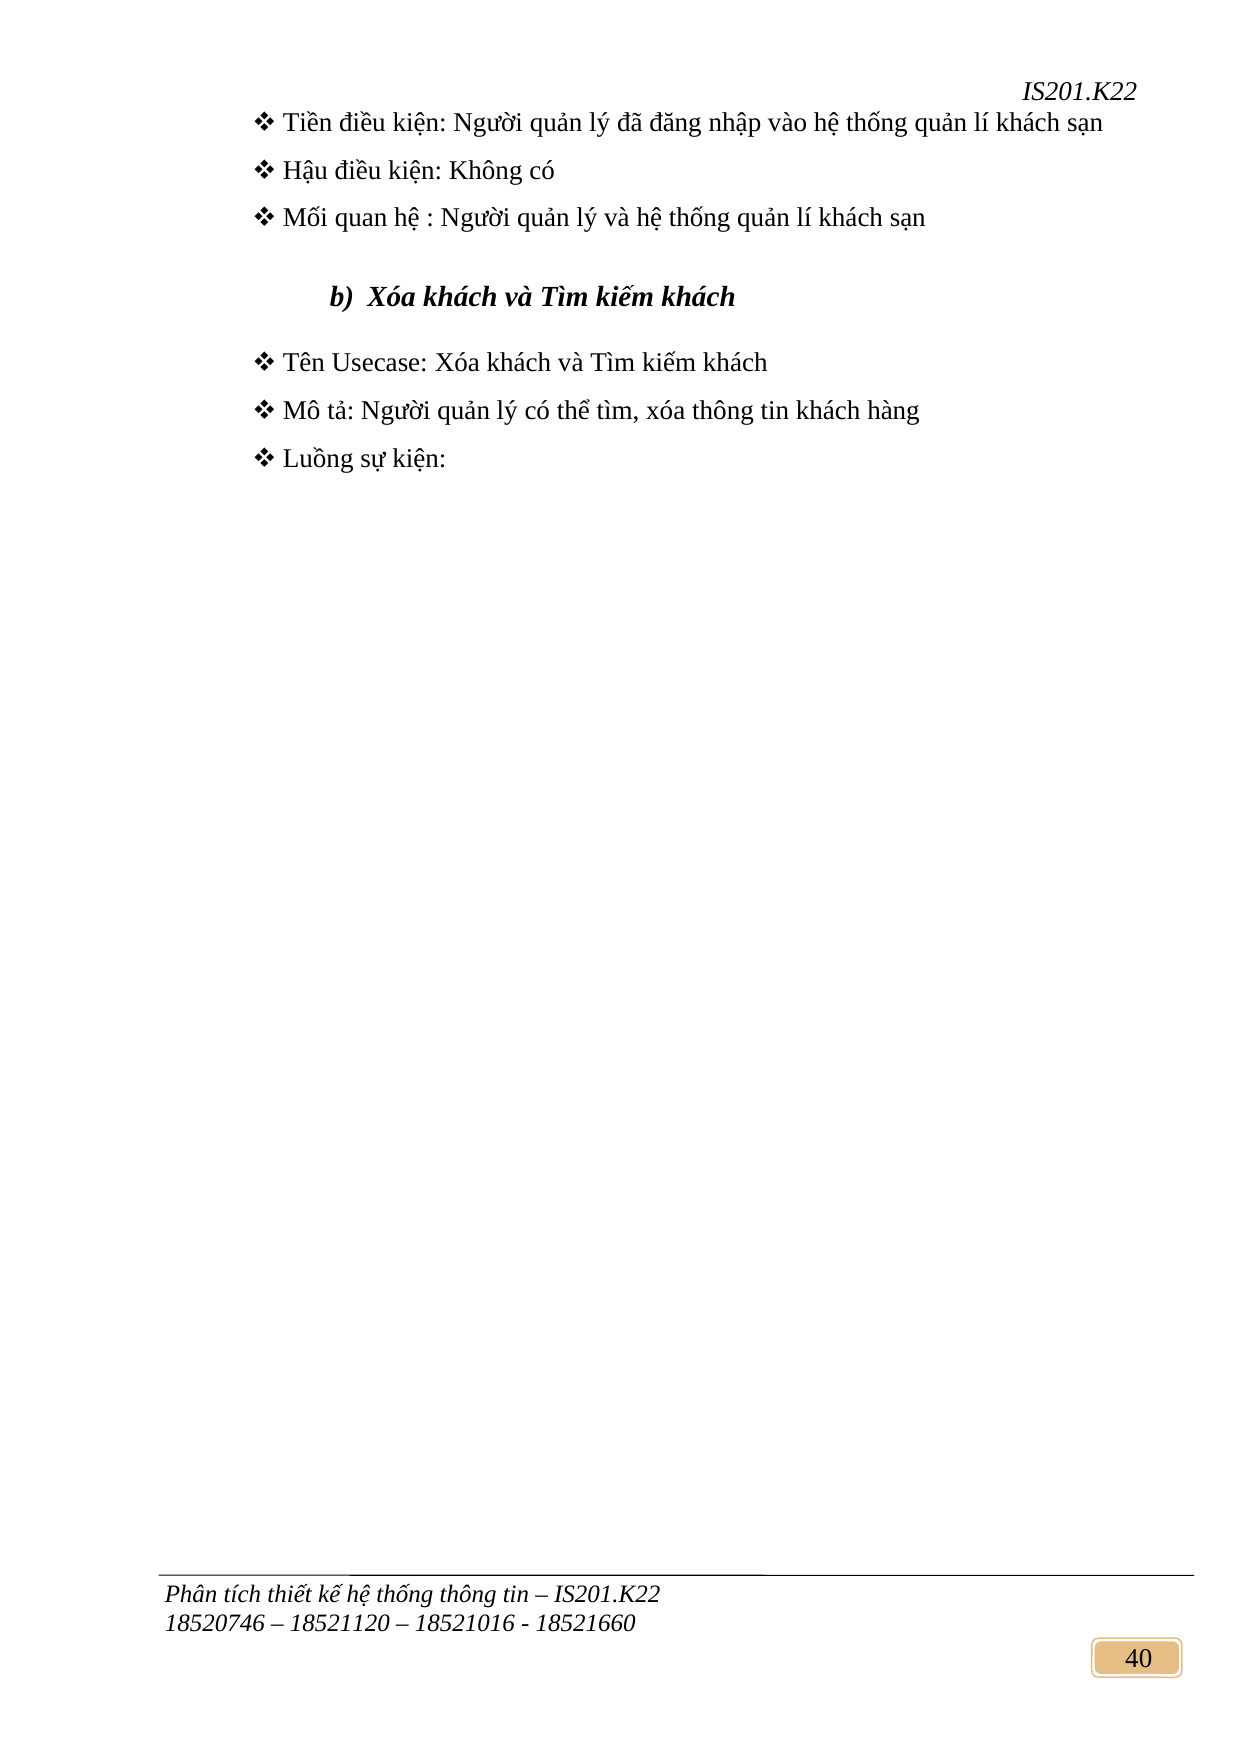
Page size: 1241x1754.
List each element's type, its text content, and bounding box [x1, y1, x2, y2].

list Tiền điều kiện: Người quản lý đã đăng nhập vào hệ thống quản lí khách sạn [252, 106, 1184, 137]
list Tên Usecase: Xóa khách và Tìm kiếm khách [252, 346, 1184, 377]
list Mô tả: Người quản lý có thể tìm, xóa thông tin khách hàng [252, 394, 1184, 425]
list Hậu điều kiện: Không có [252, 154, 1184, 185]
list Luồng sự kiện: [252, 442, 1184, 473]
list Mối quan hệ : Người quản lý và hệ thống quản lí khách sạn [252, 202, 1184, 233]
list Xóa khách và Tìm kiếm khách [329, 279, 1184, 313]
